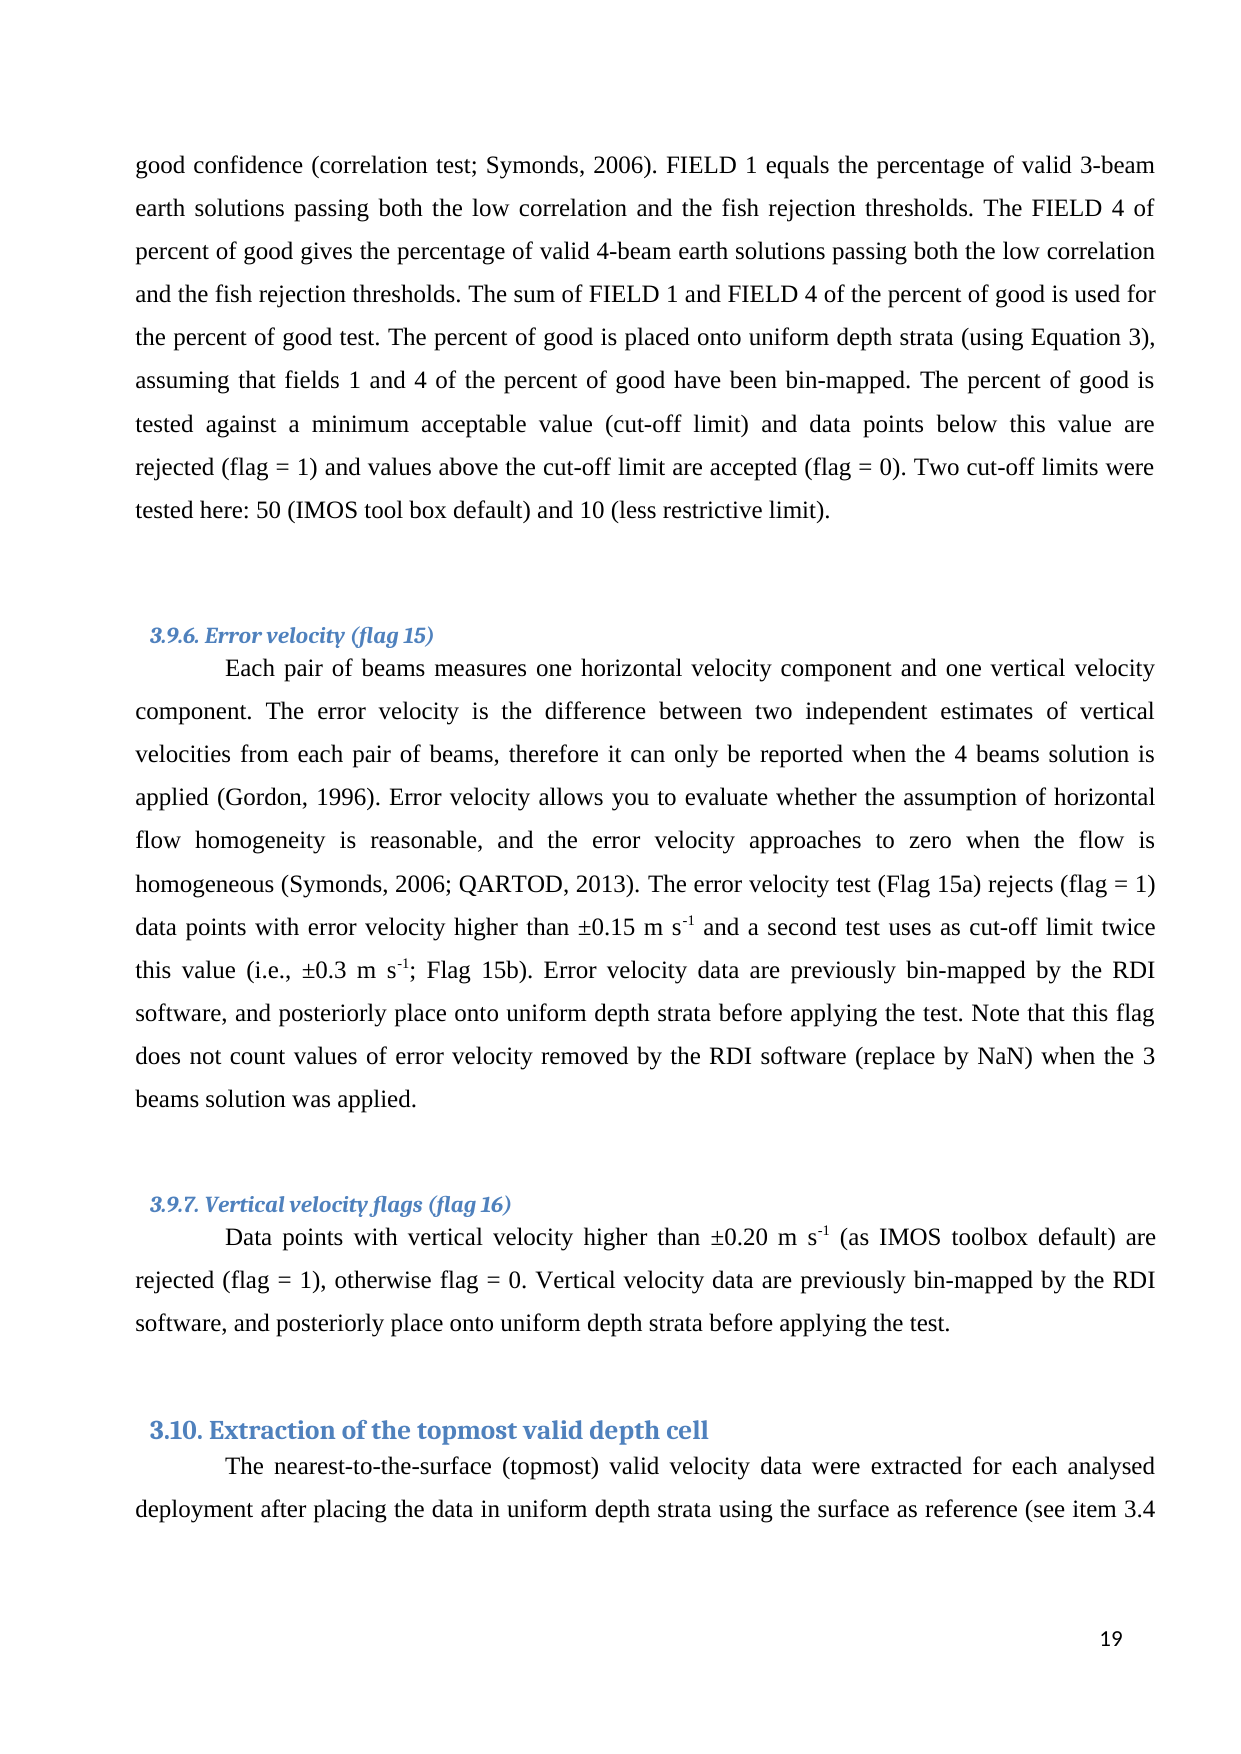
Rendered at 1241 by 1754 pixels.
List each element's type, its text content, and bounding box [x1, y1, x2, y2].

subtitle 3.9.7. Vertical velocity flags (flag 16) [150, 1191, 1122, 1218]
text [135, 150, 1157, 524]
subtitle 3.10. Extraction of the topmost valid depth cell [150, 1415, 1122, 1446]
text Data points with vertical velocity higher than ±0.20 m s-1 (as IMOS toolbox default) are rejected (flag = 1), otherwise flag = 0. Vertical velocity data are previously bin-mapped by the RDI software, and posteriorly place onto uniform depth strata before applying the test. [135, 1222, 1157, 1337]
subtitle 3.9.6. Error velocity (flag 15) [150, 623, 1122, 649]
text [135, 1451, 1157, 1523]
text Each pair of beams measures one horizontal velocity component and one vertical velocity component. The error velocity is the difference between two independent estimates of vertical velocities from each pair of beams, therefore it can only be reported when the 4 beams solution is applied (Gordon, 1996). Error velocity allows you to evaluate whether the assumption of horizontal flow homogeneity is reasonable, and the error velocity approaches to zero when the flow is homogeneous (Symonds, 2006; QARTOD, 2013). The error velocity test (Flag 15a) rejects (flag = 1) data points with error velocity higher than ±0.15 m s-1 and a second test uses as cut-off limit twice this value (i.e., ±0.3 m s-1; Flag 15b). Error velocity data are previously bin-mapped by the RDI software, and posteriorly place onto uniform depth strata before applying the test. Note that this flag does not count values of error velocity removed by the RDI software (replace by NaN) when the 3 beams solution was applied. [135, 653, 1157, 1113]
